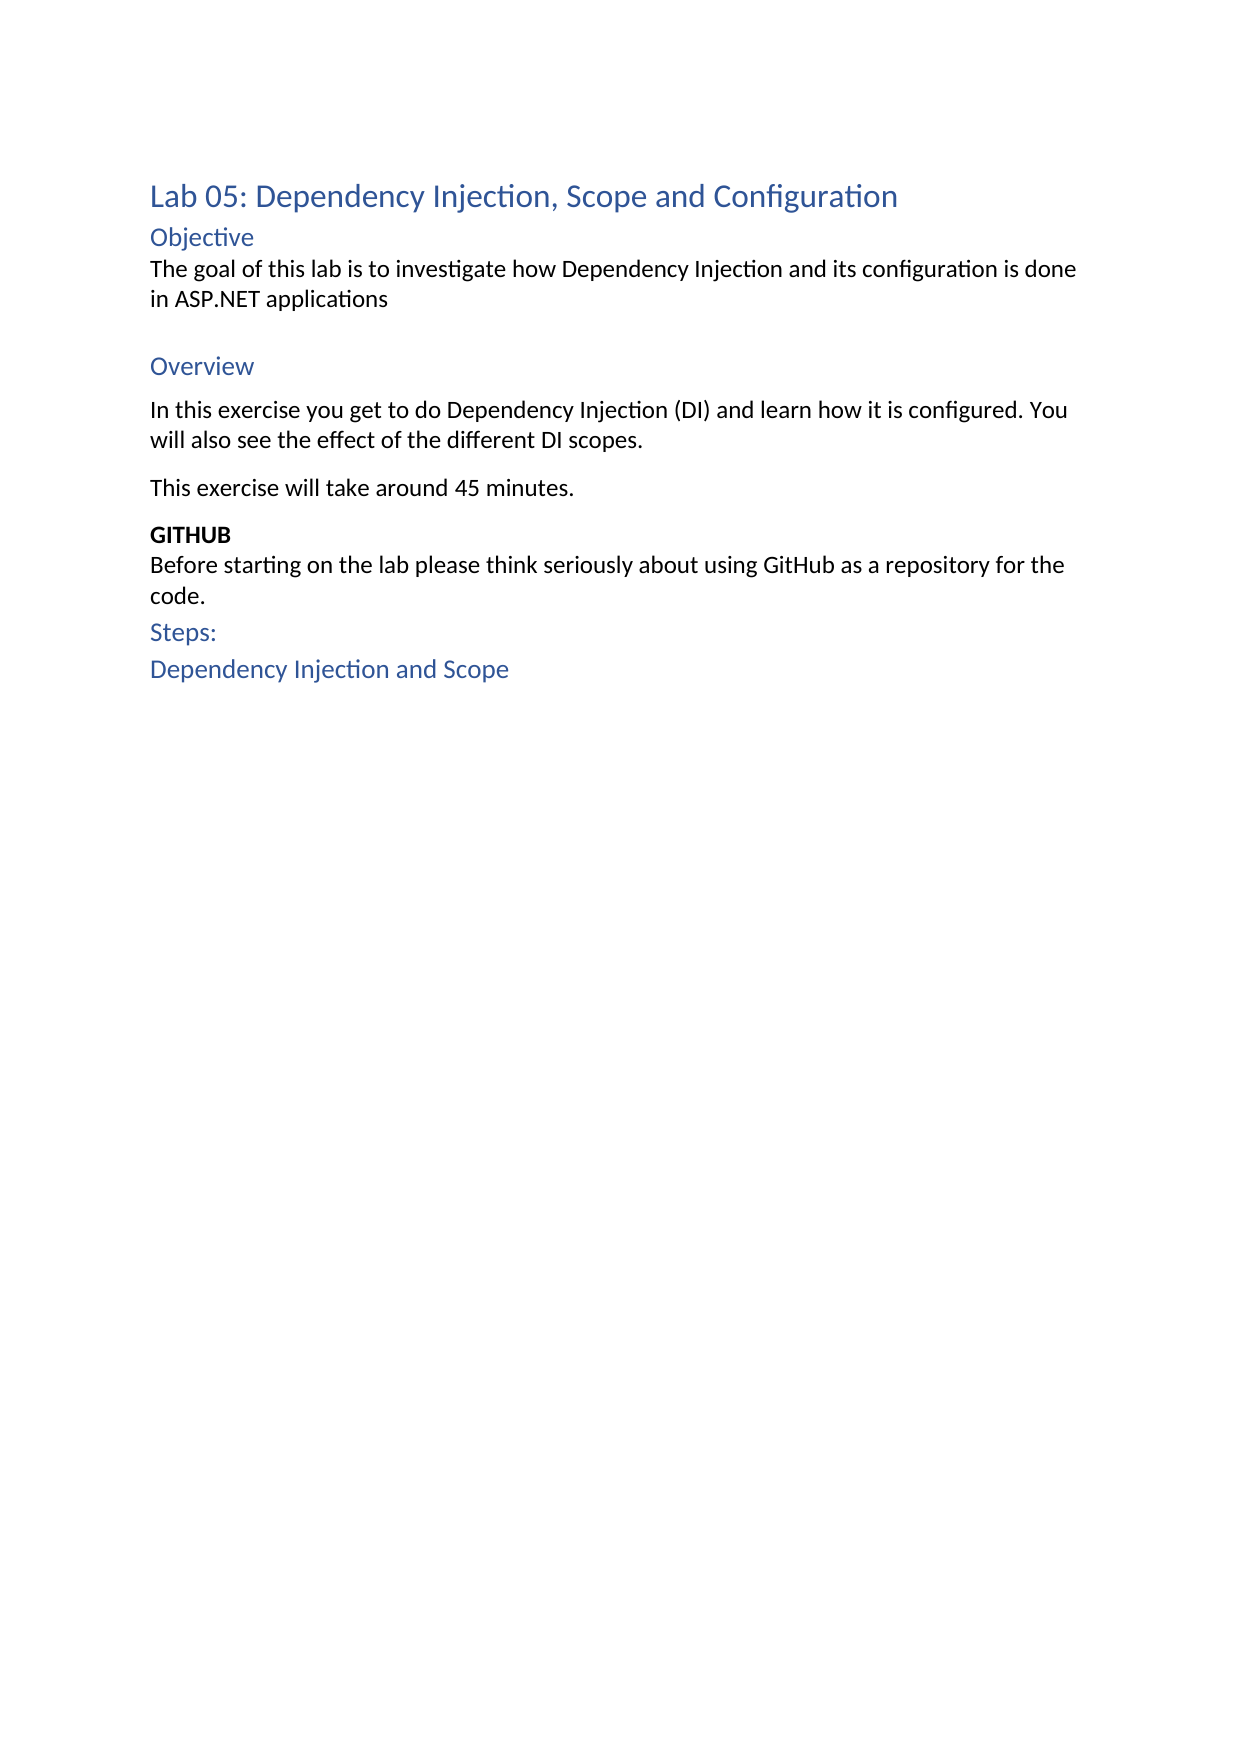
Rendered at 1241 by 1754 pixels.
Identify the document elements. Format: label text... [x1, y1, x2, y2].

text Before starting on the lab please think seriously about using GitHub as a repository for the code. [150, 549, 1090, 611]
subtitle Objective [150, 220, 1090, 253]
subtitle Lab 05: Dependency Injection, Scope and Configuration [150, 175, 1090, 216]
subtitle Overview [150, 349, 1090, 382]
text GITHUB [150, 519, 1090, 549]
text The goal of this lab is to investigate how Dependency Injection and its configuration is done in ASP.NET applications [150, 253, 1090, 314]
text This exercise will take around minutes. [150, 472, 1090, 502]
text In this exercise you get to do Dependency Injection (DI) and learn how it is configured. You will also see the effect of the different DI scopes. [150, 394, 1090, 455]
subtitle Steps: [150, 615, 1090, 648]
subtitle Dependency Injection and Scope [150, 652, 1090, 685]
